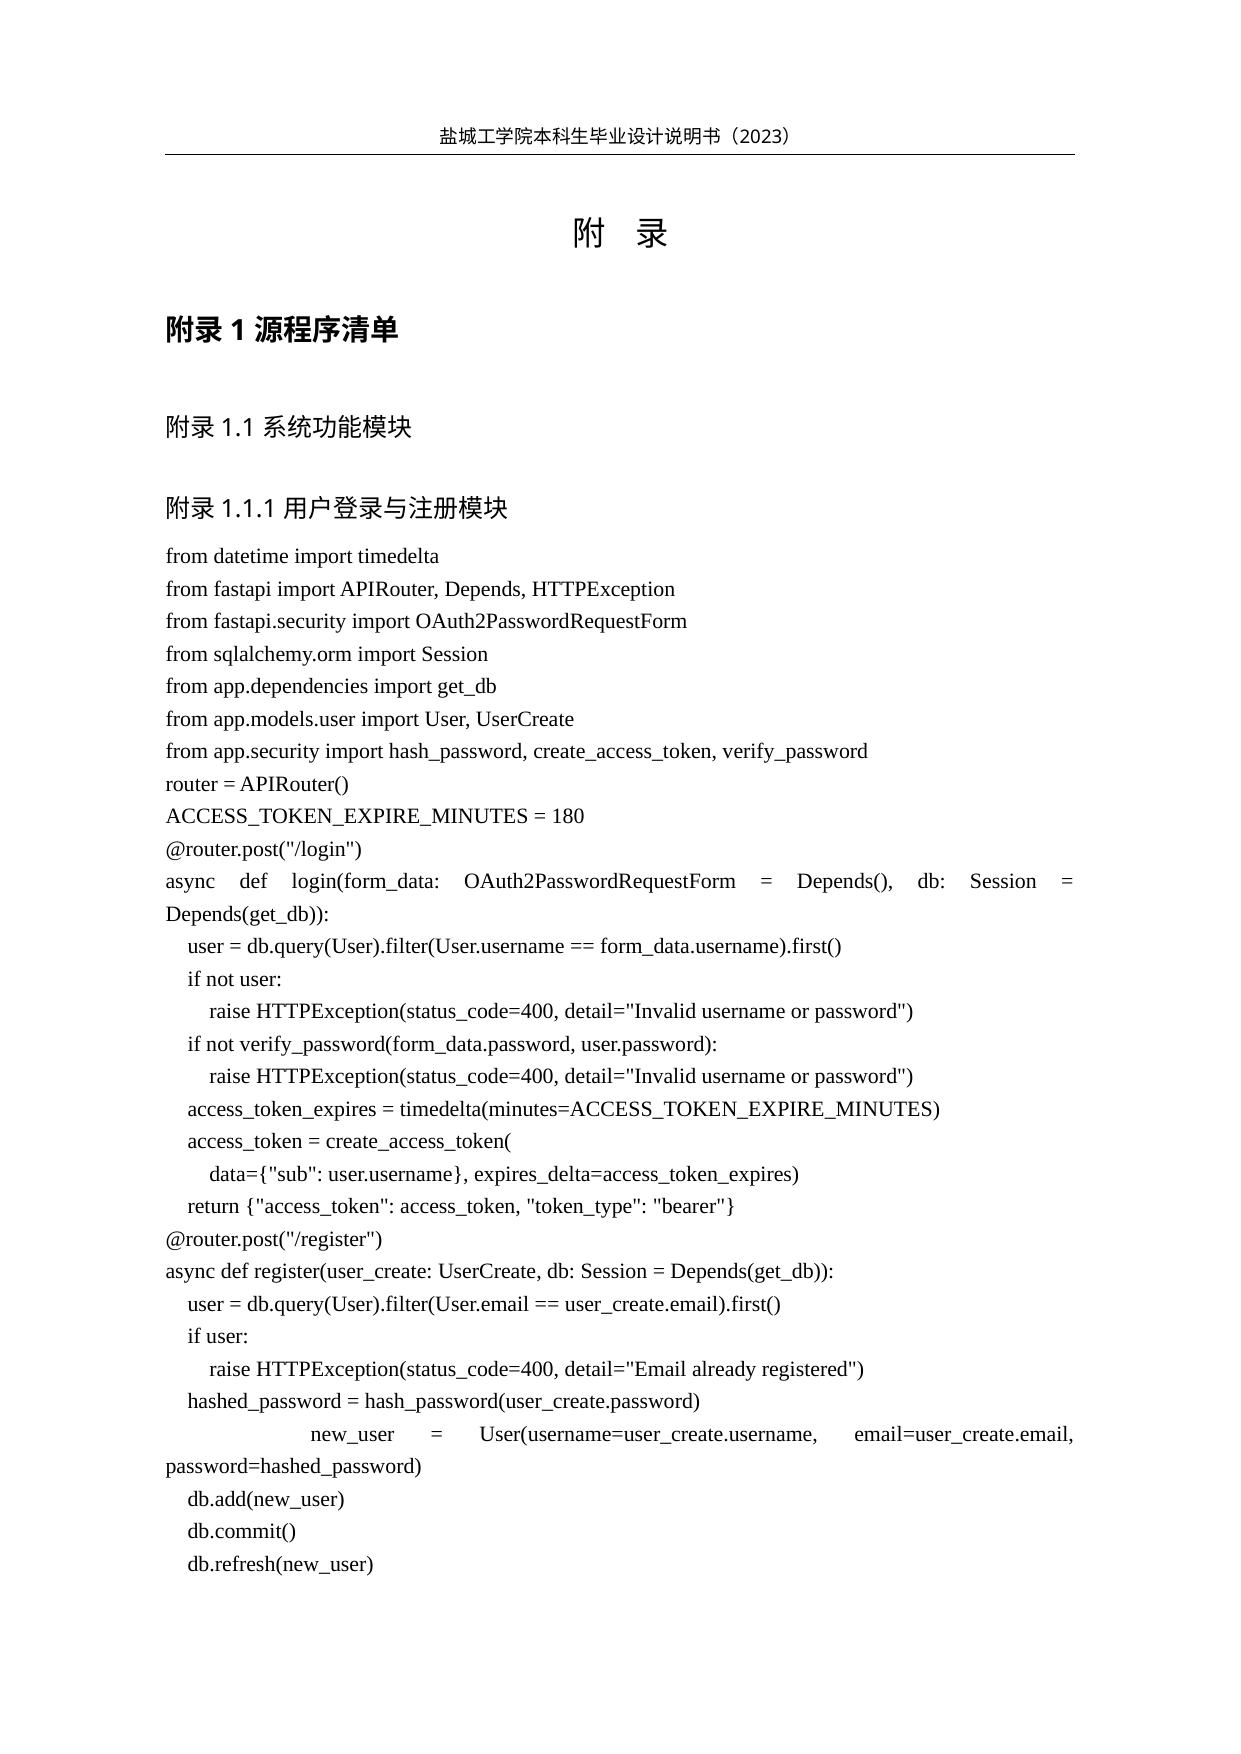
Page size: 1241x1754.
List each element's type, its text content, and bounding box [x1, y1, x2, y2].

text raise HTTPException(status_code=400, detail="Invalid username or password") [165, 994, 1075, 1027]
subtitle 附录1.1 系统功能模块 [165, 393, 1075, 458]
text new_user = User(username=user_create.username, email=user_create.email, password=hashed_password) [165, 1417, 1075, 1482]
text db.refresh(new_user) [165, 1547, 1075, 1579]
text async def register(user_create: UserCreate, db: Session = Depends(get_db)): [165, 1254, 1075, 1287]
text hashed_password = hash_password(user_create.password) [165, 1384, 1075, 1417]
text if not user: [165, 962, 1075, 994]
text from datetime import timedelta [165, 539, 1075, 572]
text db.add(new_user) [165, 1482, 1075, 1514]
text if not verify_password(form_data.password, user.password): [165, 1027, 1075, 1059]
text from app.security import hash_password, create_access_token, verify_password [165, 734, 1075, 767]
text from fastapi import APIRouter, Depends, HTTPException [165, 572, 1075, 604]
subtitle 附录1.1.1 用户登录与注册模块 [165, 474, 1075, 539]
text ACCESS_TOKEN_EXPIRE_MINUTES = 180 [165, 799, 1075, 832]
text return {"access_token": access_token, "token_type": "bearer"} [165, 1189, 1075, 1222]
text @router.post("/register") [165, 1222, 1075, 1254]
text data={"sub": user.username}, expires_delta=access_token_expires) [165, 1157, 1075, 1189]
subtitle 附 录 [165, 198, 1075, 263]
text raise HTTPException(status_code=400, detail="Invalid username or password") [165, 1059, 1075, 1092]
text db.commit() [165, 1514, 1075, 1547]
subtitle 附录1 源程序清单 [165, 296, 1075, 361]
text from sqlalchemy.orm import Session [165, 637, 1075, 669]
text async def login(form_data: OAuth2PasswordRequestForm = Depends(), db: Session = Depends(get_db)): [165, 864, 1075, 929]
text from fastapi.security import OAuth2PasswordRequestForm [165, 604, 1075, 637]
text access_token_expires = timedelta(minutes=ACCESS_TOKEN_EXPIRE_MINUTES) [165, 1092, 1075, 1124]
text user = db.query(User).filter(User.username == form_data.username).first() [165, 929, 1075, 962]
text if user: [165, 1319, 1075, 1352]
text raise HTTPException(status_code=400, detail="Email already registered") [165, 1352, 1075, 1384]
text user = db.query(User).filter(User.email == user_create.email).first() [165, 1287, 1075, 1319]
text from app.dependencies import get_db [165, 669, 1075, 702]
text router = APIRouter() [165, 767, 1075, 799]
text from app.models.user import User, UserCreate [165, 702, 1075, 734]
text access_token = create_access_token( [165, 1124, 1075, 1157]
text @router.post("/login") [165, 832, 1075, 864]
